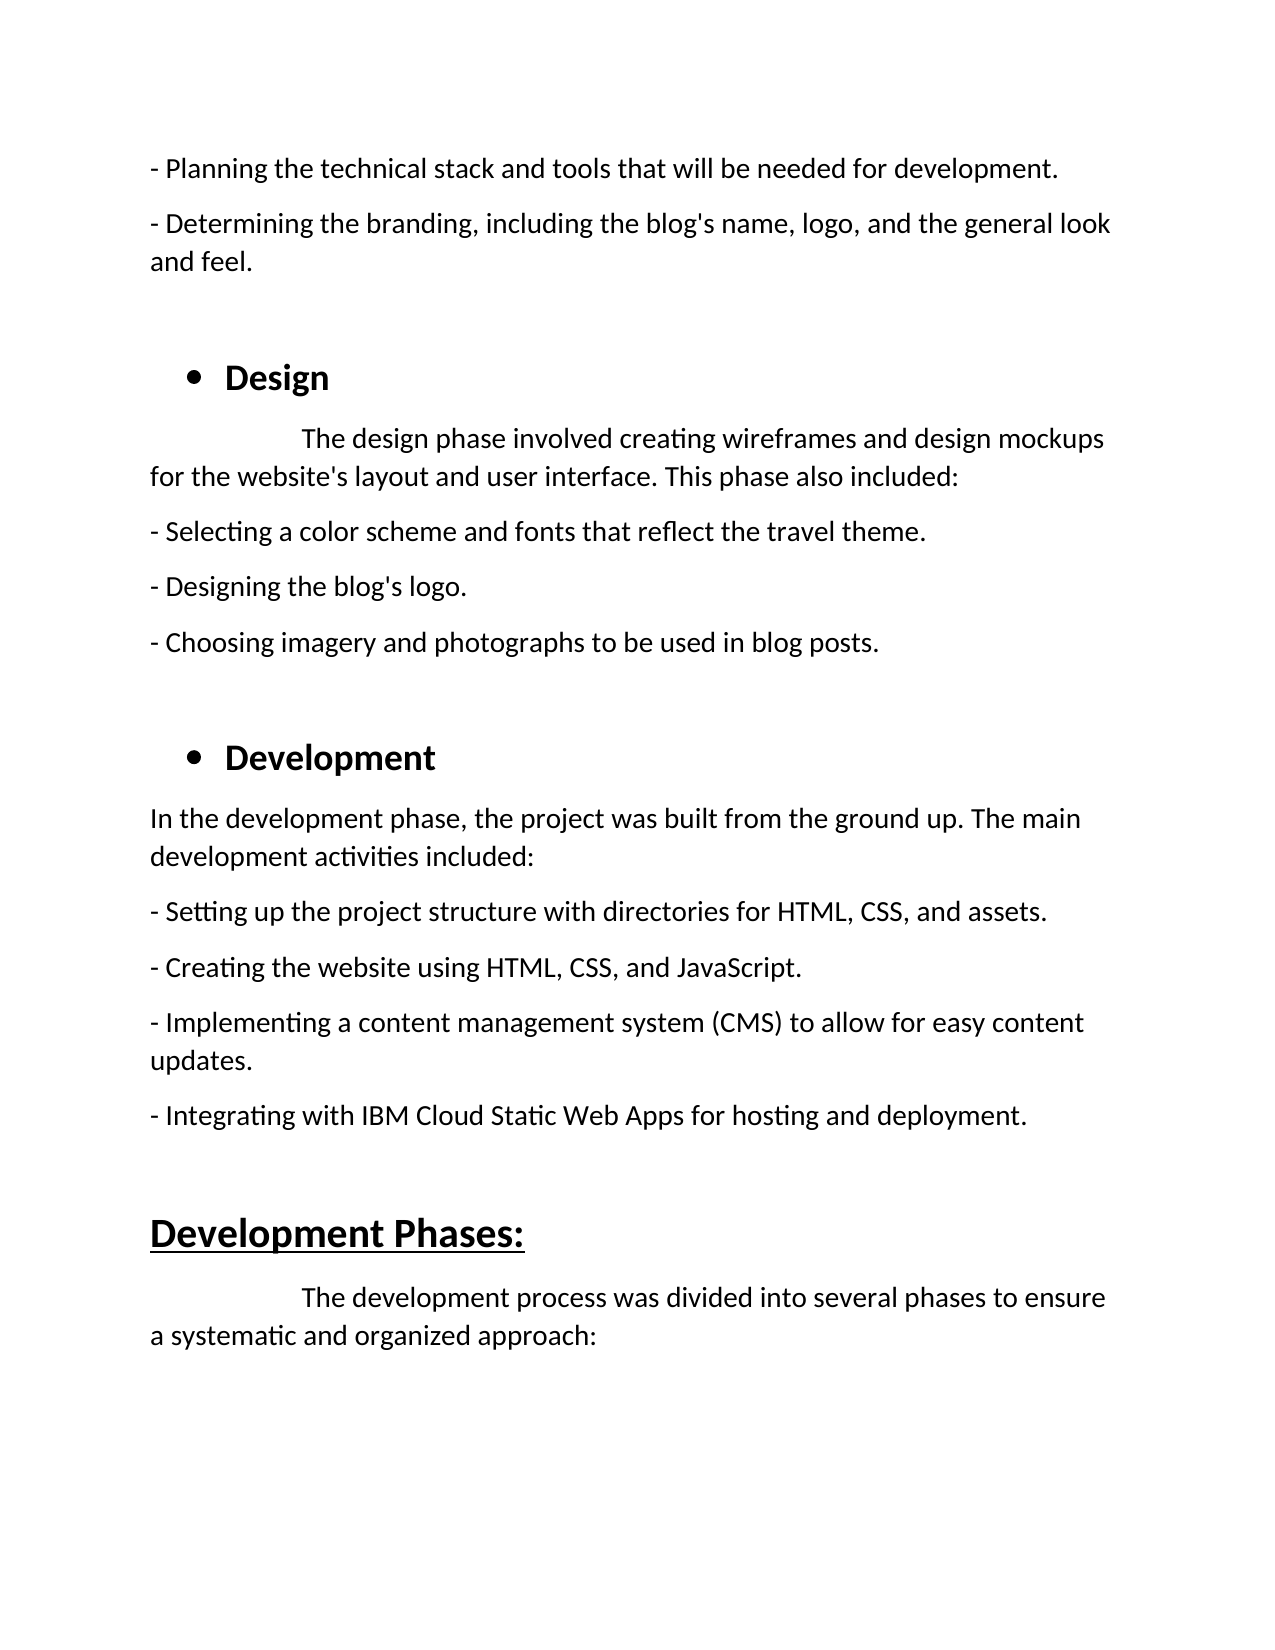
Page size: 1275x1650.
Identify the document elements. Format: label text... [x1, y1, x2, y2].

list Design [187, 354, 1125, 399]
text - Determining the branding, including the blog's name, logo, and the general look and feel. [150, 205, 1125, 279]
text - Creating the website using HTML, CSS, and JavaScript. [150, 949, 1125, 984]
text - Designing the blog's logo. [150, 568, 1125, 604]
text In the development phase, the project was built from the ground up. The main development activities included: [150, 800, 1125, 874]
text The design phase involved creating wireframes and design mockups for the website's layout and user interface. This phase also included: [150, 420, 1125, 494]
text - Choosing imagery and photographs to be used in blog posts. [150, 624, 1125, 659]
list Development [187, 734, 1125, 780]
text - Planning the technical stack and tools that will be needed for development. [150, 150, 1125, 186]
text - Implementing a content management system (CMS) to allow for easy content updates. [150, 1004, 1125, 1078]
text - Setting up the project structure with directories for HTML, CSS, and assets. [150, 893, 1125, 929]
text - Selecting a color scheme and fonts that reflect the travel theme. [150, 513, 1125, 549]
text Development Phases: [150, 1207, 1125, 1258]
text The development process was divided into several phases to ensure a systematic and organized approach: [150, 1279, 1125, 1353]
text - Integrating with IBM Cloud Static Web Apps for hosting and deployment. [150, 1097, 1125, 1133]
